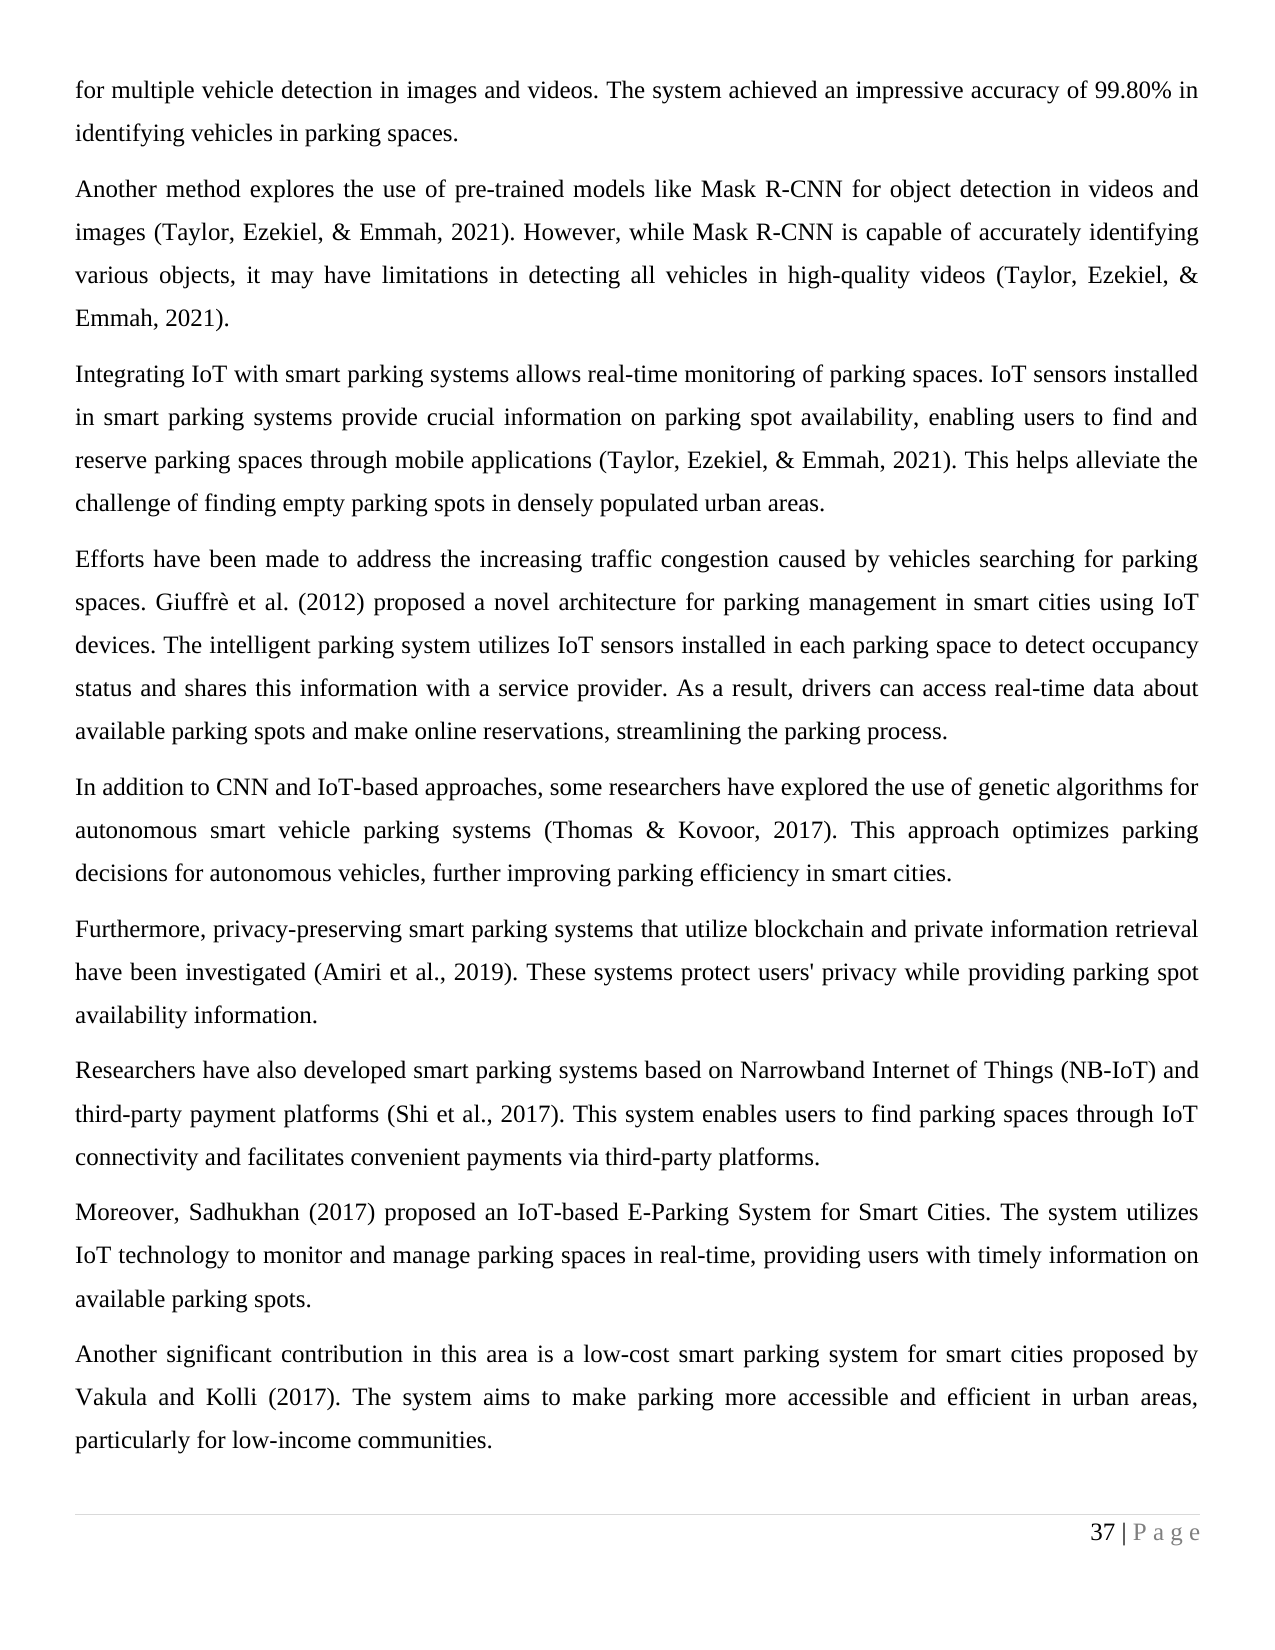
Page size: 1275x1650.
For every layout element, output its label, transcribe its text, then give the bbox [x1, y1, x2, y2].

text Another significant contribution in this area is a low-cost smart parking system for smart cities proposed by Vakula and Kolli (2017). The system aims to make parking more accessible and efficient in urban areas, particularly for low-income communities. [75, 1339, 1200, 1454]
text In addition to CNN and IoT-based approaches, some researchers have explored the use of genetic algorithms for autonomous smart vehicle parking systems (Thomas & Kovoor, 2017). This approach optimizes parking decisions for autonomous vehicles, further improving parking efficiency in smart cities. [75, 772, 1200, 887]
text Efforts have been made to address the increasing traffic congestion caused by vehicles searching for parking spaces. Giuffrè et al. (2012) proposed a novel architecture for parking management in smart cities using IoT devices. The intelligent parking system utilizes IoT sensors installed in each parking space to detect occupancy status and shares this information with a service provider. As a result, drivers can access real-time data about available parking spots and make online reservations, streamlining the parking process. [75, 544, 1200, 745]
text Integrating IoT with smart parking systems allows real-time monitoring of parking spaces. IoT sensors installed in smart parking systems provide crucial information on parking spot availability, enabling users to find and reserve parking spaces through mobile applications (Taylor, Ezekiel, & Emmah, 2021). This helps alleviate the challenge of finding empty parking spots in densely populated urban areas. [75, 359, 1200, 517]
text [75, 75, 1200, 147]
text Another method explores the use of pre-trained models like Mask R-CNN for object detection in videos and images (Taylor, Ezekiel, & Emmah, 2021). However, while Mask R-CNN is capable of accurately identifying various objects, it may have limitations in detecting all vehicles in high-quality videos (Taylor, Ezekiel, & Emmah, 2021). [75, 174, 1200, 332]
text Moreover, Sadhukhan (2017) proposed an IoT-based E-Parking System for Smart Cities. The system utilizes IoT technology to monitor and manage parking spaces in real-time, providing users with timely information on available parking spots. [75, 1197, 1200, 1312]
text Furthermore, privacy-preserving smart parking systems that utilize blockchain and private information retrieval have been investigated (Amiri et al., 2019). These systems protect users' privacy while providing parking spot availability information. [75, 914, 1200, 1029]
text Researchers have also developed smart parking systems based on Narrowband Internet of Things (NB-IoT) and third-party payment platforms (Shi et al., 2017). This system enables users to find parking spaces through IoT connectivity and facilitates convenient payments via third-party platforms. [75, 1056, 1200, 1171]
